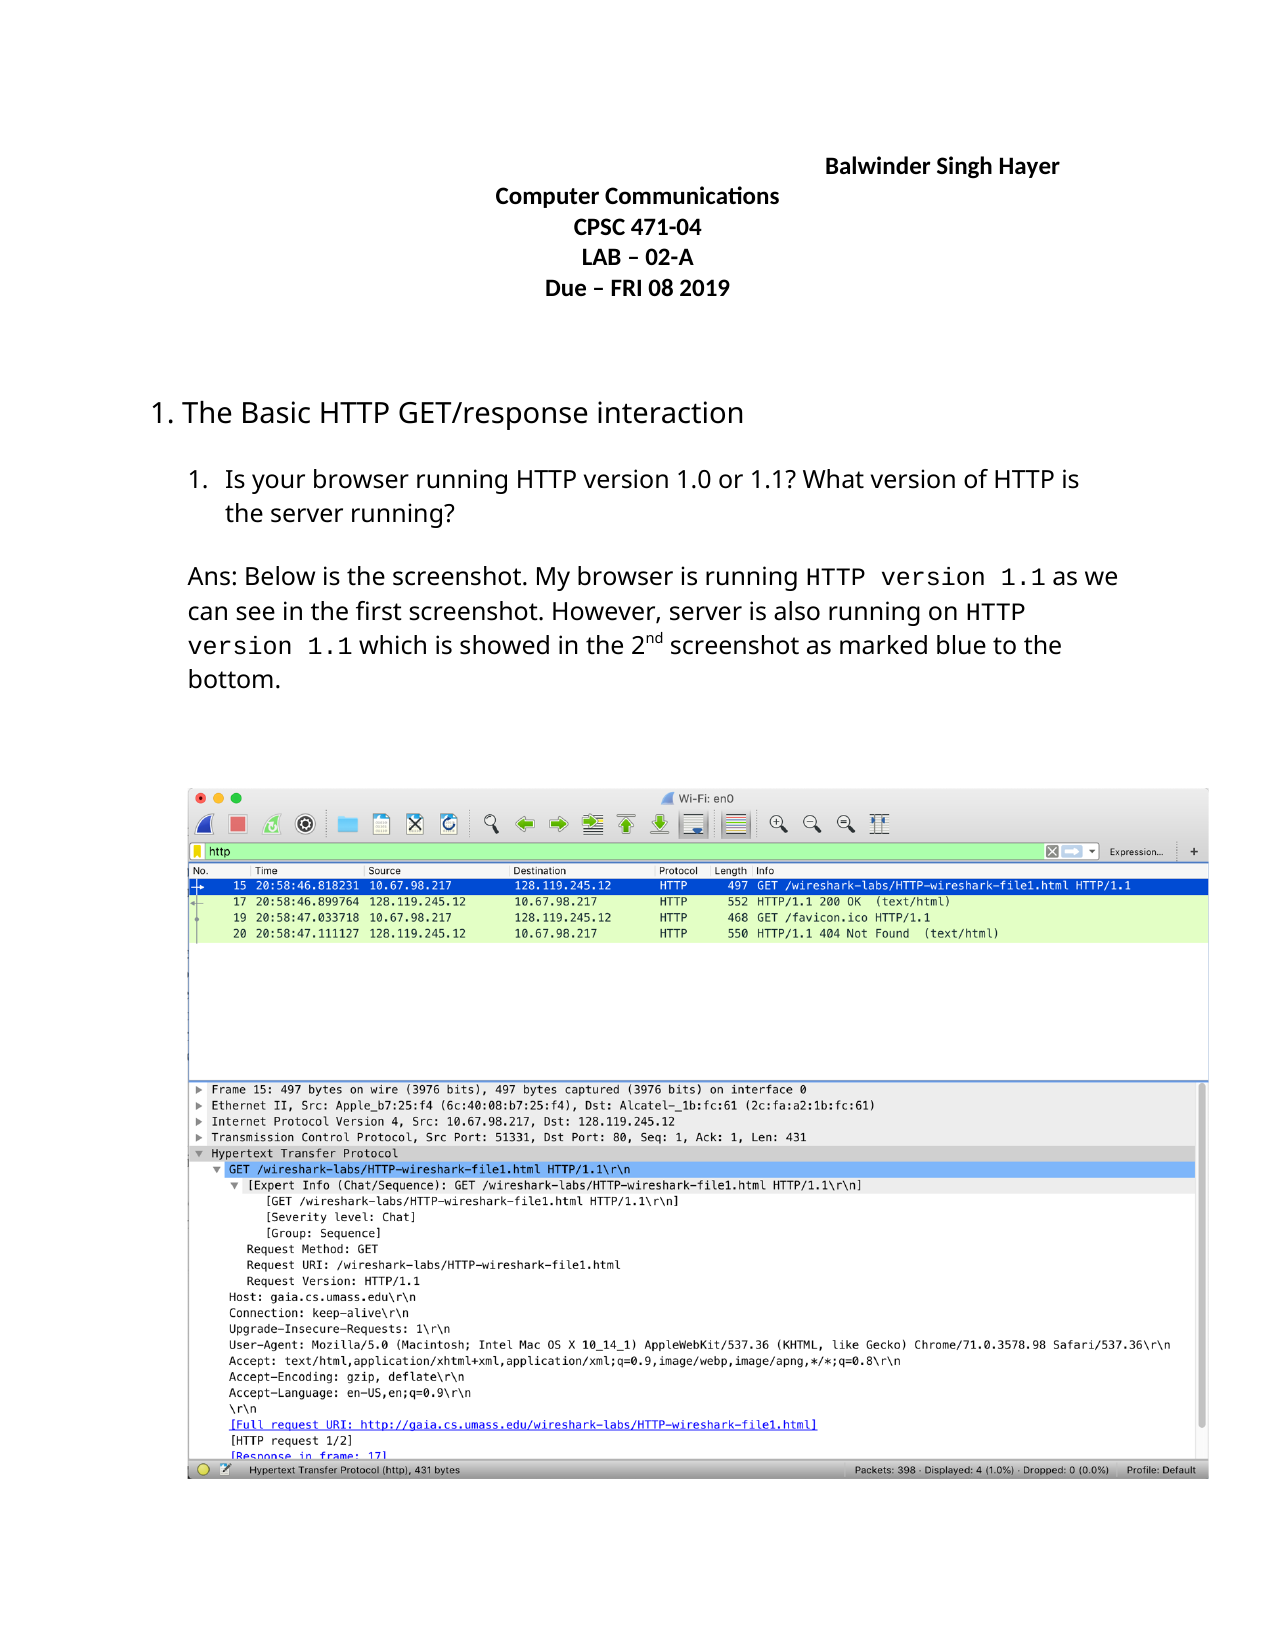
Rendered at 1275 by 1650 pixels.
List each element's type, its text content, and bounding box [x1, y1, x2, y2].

text Computer Communications [150, 181, 1125, 211]
text Due – FRI 08 2019 [150, 272, 1125, 303]
text CPSC 471-04 [150, 211, 1125, 242]
text Ans: Below is the screenshot. My browser is running HTTP version 1.1 as we can see in the first screenshot. However, server is also running on HTTP version 1.1 which is showed in the 2nd screenshot as marked blue to the bottom. [187, 559, 1125, 696]
text LAB – 02-A [150, 242, 1125, 272]
text Balwinder Singh Hayer [825, 150, 1125, 181]
picture [187, 788, 1209, 1479]
text 1. The Basic HTTP GET/response interaction [150, 393, 1125, 432]
list Is your browser running HTTP version 1.0 or 1.1? What version of HTTP is the server running? [187, 462, 1125, 530]
